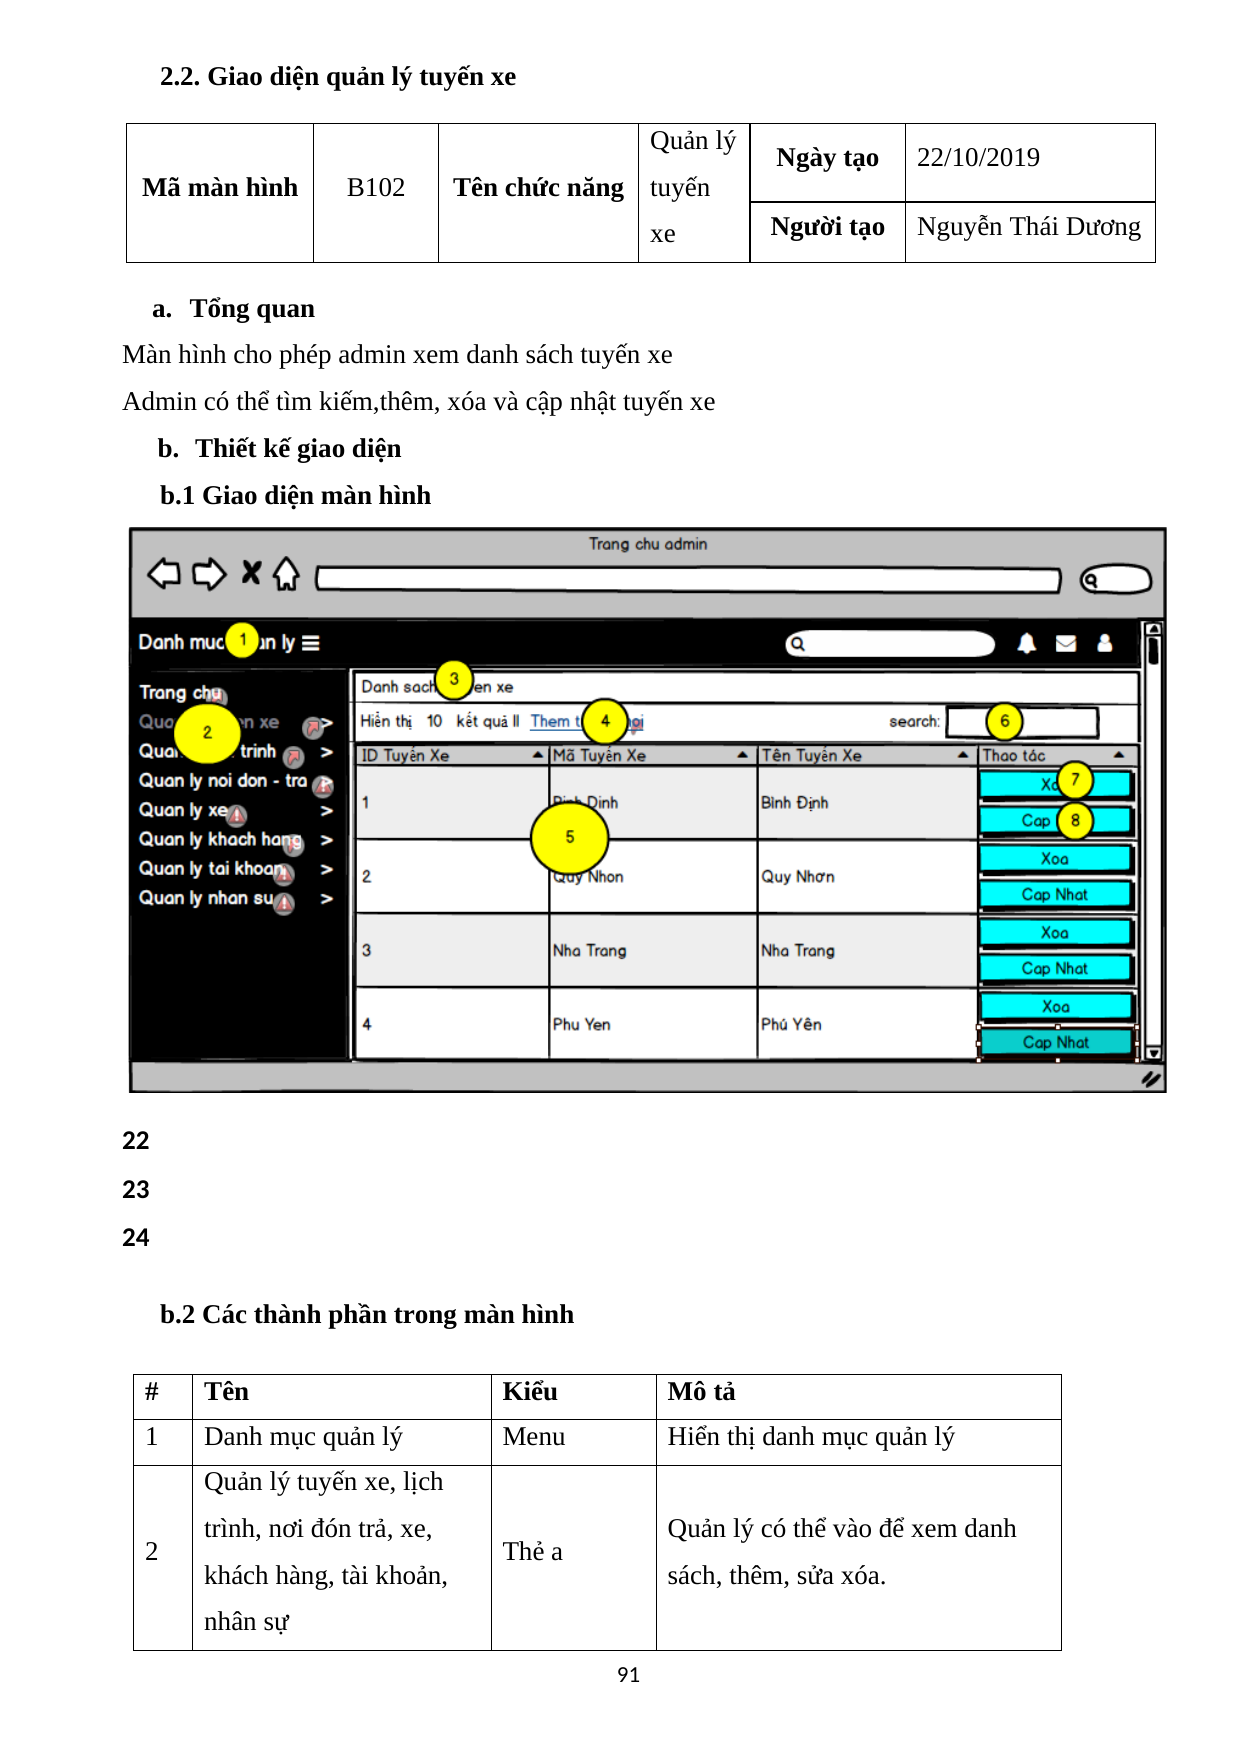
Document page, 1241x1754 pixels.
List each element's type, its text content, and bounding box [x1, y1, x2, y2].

table_cell Quản lý tuyến xe, lịch trình, nơi đón trả, xe, khách hàng, tài khoản, nhân sự [193, 1466, 491, 1650]
list Thiết kế giao diện [157, 432, 1134, 463]
table_header Ngày tạo [751, 124, 905, 201]
text Màn hình cho phép admin xem danh sách tuyến xe [122, 339, 1134, 370]
table_header B102 [314, 124, 438, 262]
subtitle 2.2. Giao diện quản lý tuyến xe [160, 60, 1134, 92]
text Admin có thể tìm kiếm,thêm, xóa và cập nhật tuyến xe [122, 385, 1134, 417]
table_header Tên [193, 1375, 491, 1419]
table_cell Hiển thị danh mục quản lý [657, 1420, 1061, 1464]
list b.1 Giao diện màn hình [160, 479, 1134, 510]
table_cell Nguyễn Thái Dương [906, 203, 1155, 262]
picture [128, 527, 1167, 1093]
table_header # [134, 1375, 192, 1419]
table_cell Thẻ a [492, 1466, 656, 1650]
table_cell 1 [134, 1420, 192, 1464]
table_cell Danh mục quản lý [193, 1420, 491, 1464]
table_cell Người tạo [751, 203, 905, 262]
table_cell 2 [134, 1466, 192, 1650]
table_header Tên chức năng [439, 124, 638, 262]
table_cell Quản lý có thể vào để xem danh sách, thêm, sửa xóa. [657, 1466, 1061, 1650]
text b.2 Các thành phần trong màn hình [122, 1298, 1134, 1329]
table_cell Menu [492, 1420, 656, 1464]
table_header Quản lý tuyến xe [639, 124, 749, 262]
table_header Mô tả [657, 1375, 1061, 1419]
table_header Kiểu [492, 1375, 656, 1419]
table_header 22/10/2019 [906, 124, 1155, 201]
table_header Mã màn hình [127, 124, 313, 262]
list Tổng quan [152, 292, 1134, 323]
